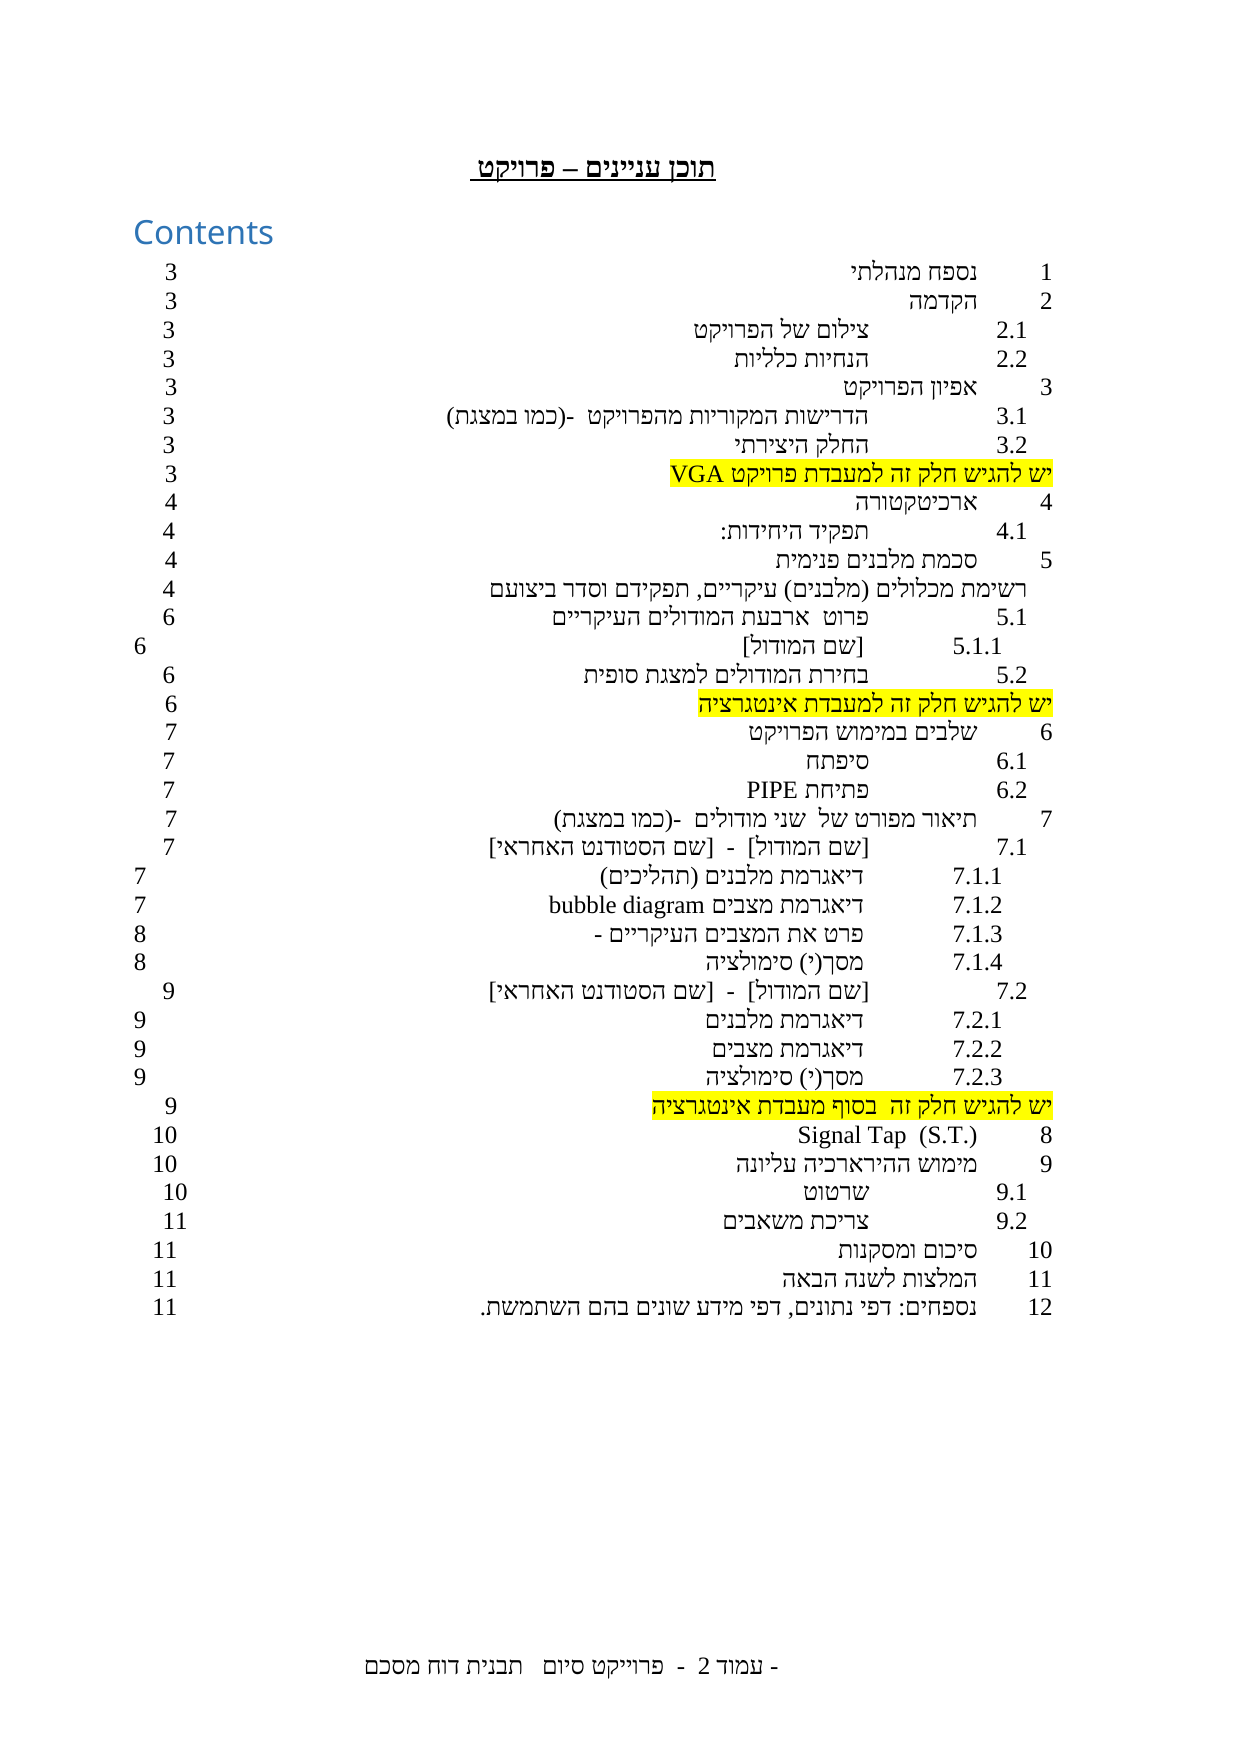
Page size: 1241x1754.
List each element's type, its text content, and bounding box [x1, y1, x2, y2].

text תוכן עניינים – פרויקט [133, 150, 1053, 183]
